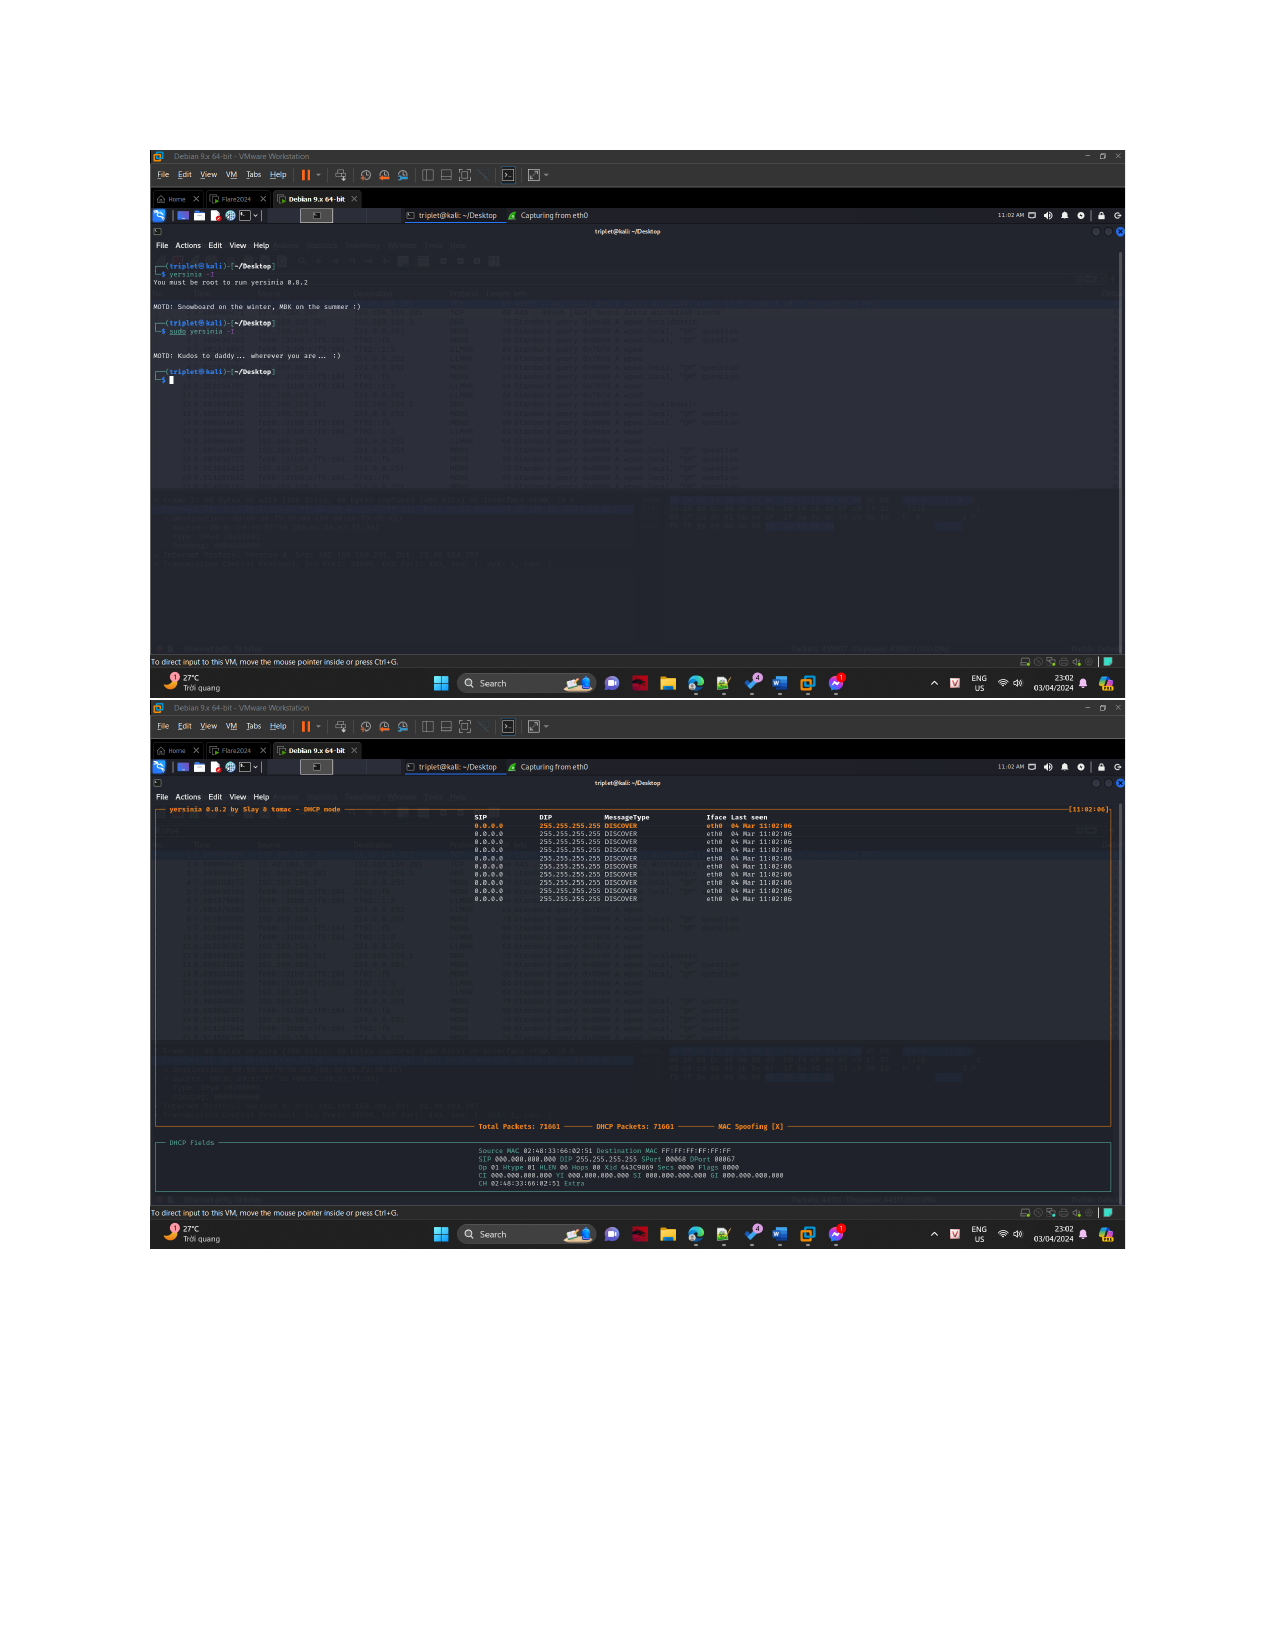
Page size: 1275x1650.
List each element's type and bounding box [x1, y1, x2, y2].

picture [150, 700, 1125, 1249]
picture [150, 150, 1125, 698]
